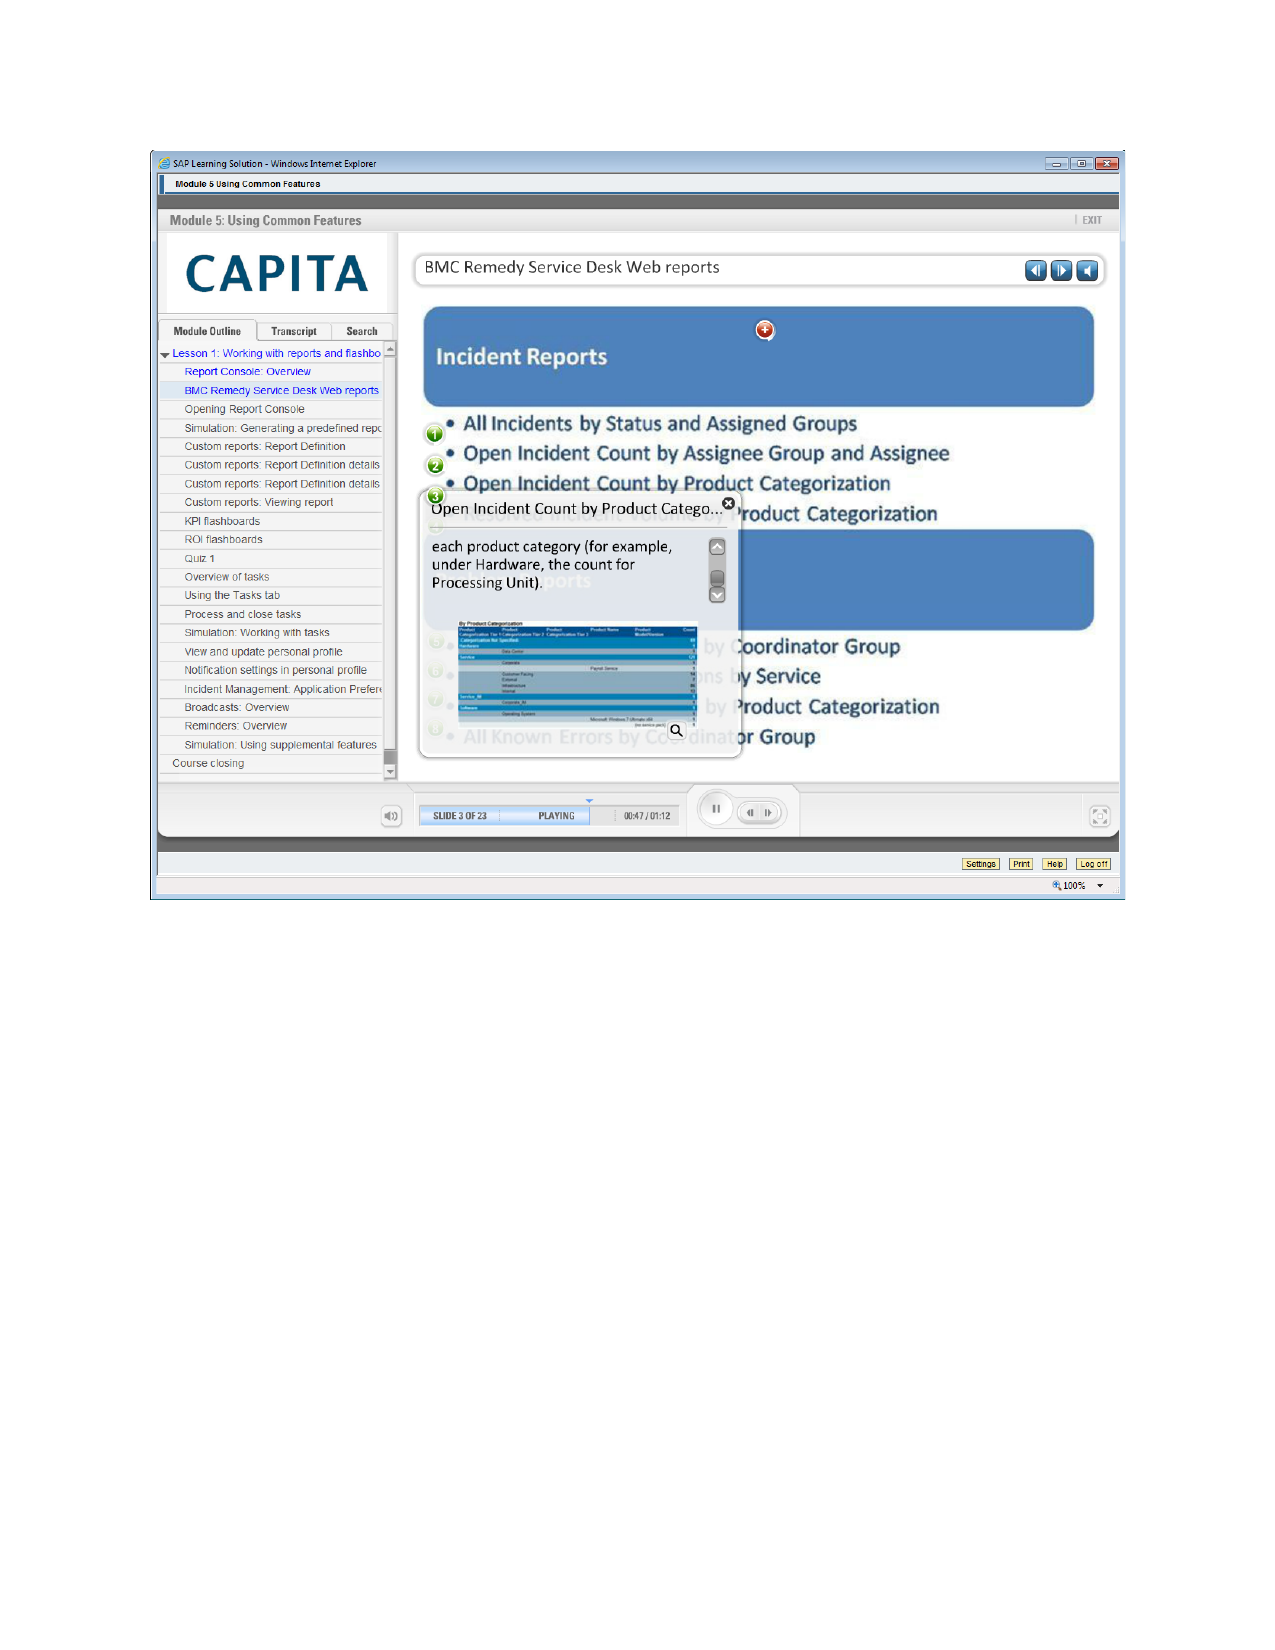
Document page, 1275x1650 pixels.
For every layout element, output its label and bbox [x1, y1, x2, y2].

picture [150, 150, 1125, 900]
